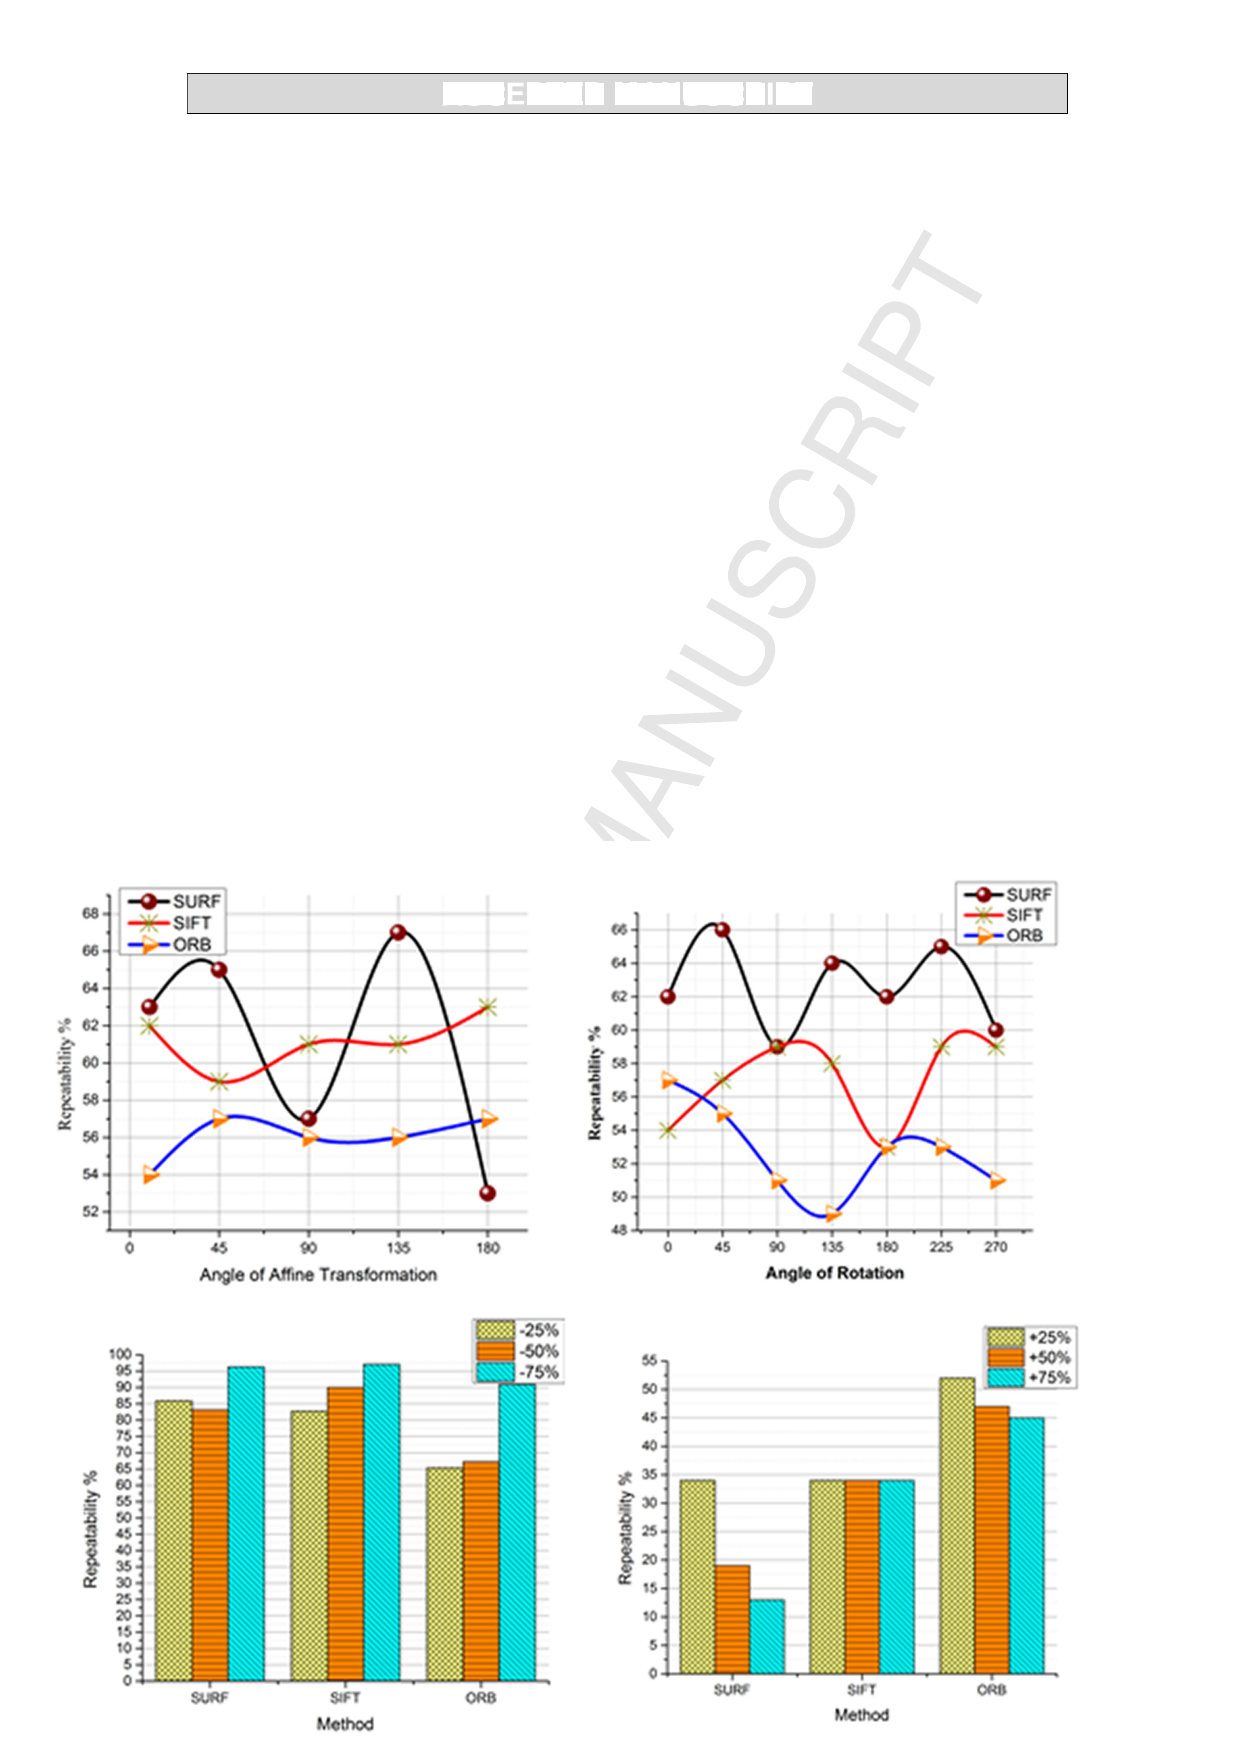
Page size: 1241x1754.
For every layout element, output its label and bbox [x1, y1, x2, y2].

picture [442, 82, 505, 106]
picture [776, 82, 813, 105]
picture [0, 841, 1136, 1754]
picture [746, 82, 765, 105]
picture [585, 82, 604, 105]
picture [615, 82, 680, 105]
picture [683, 82, 744, 106]
picture [527, 82, 583, 105]
